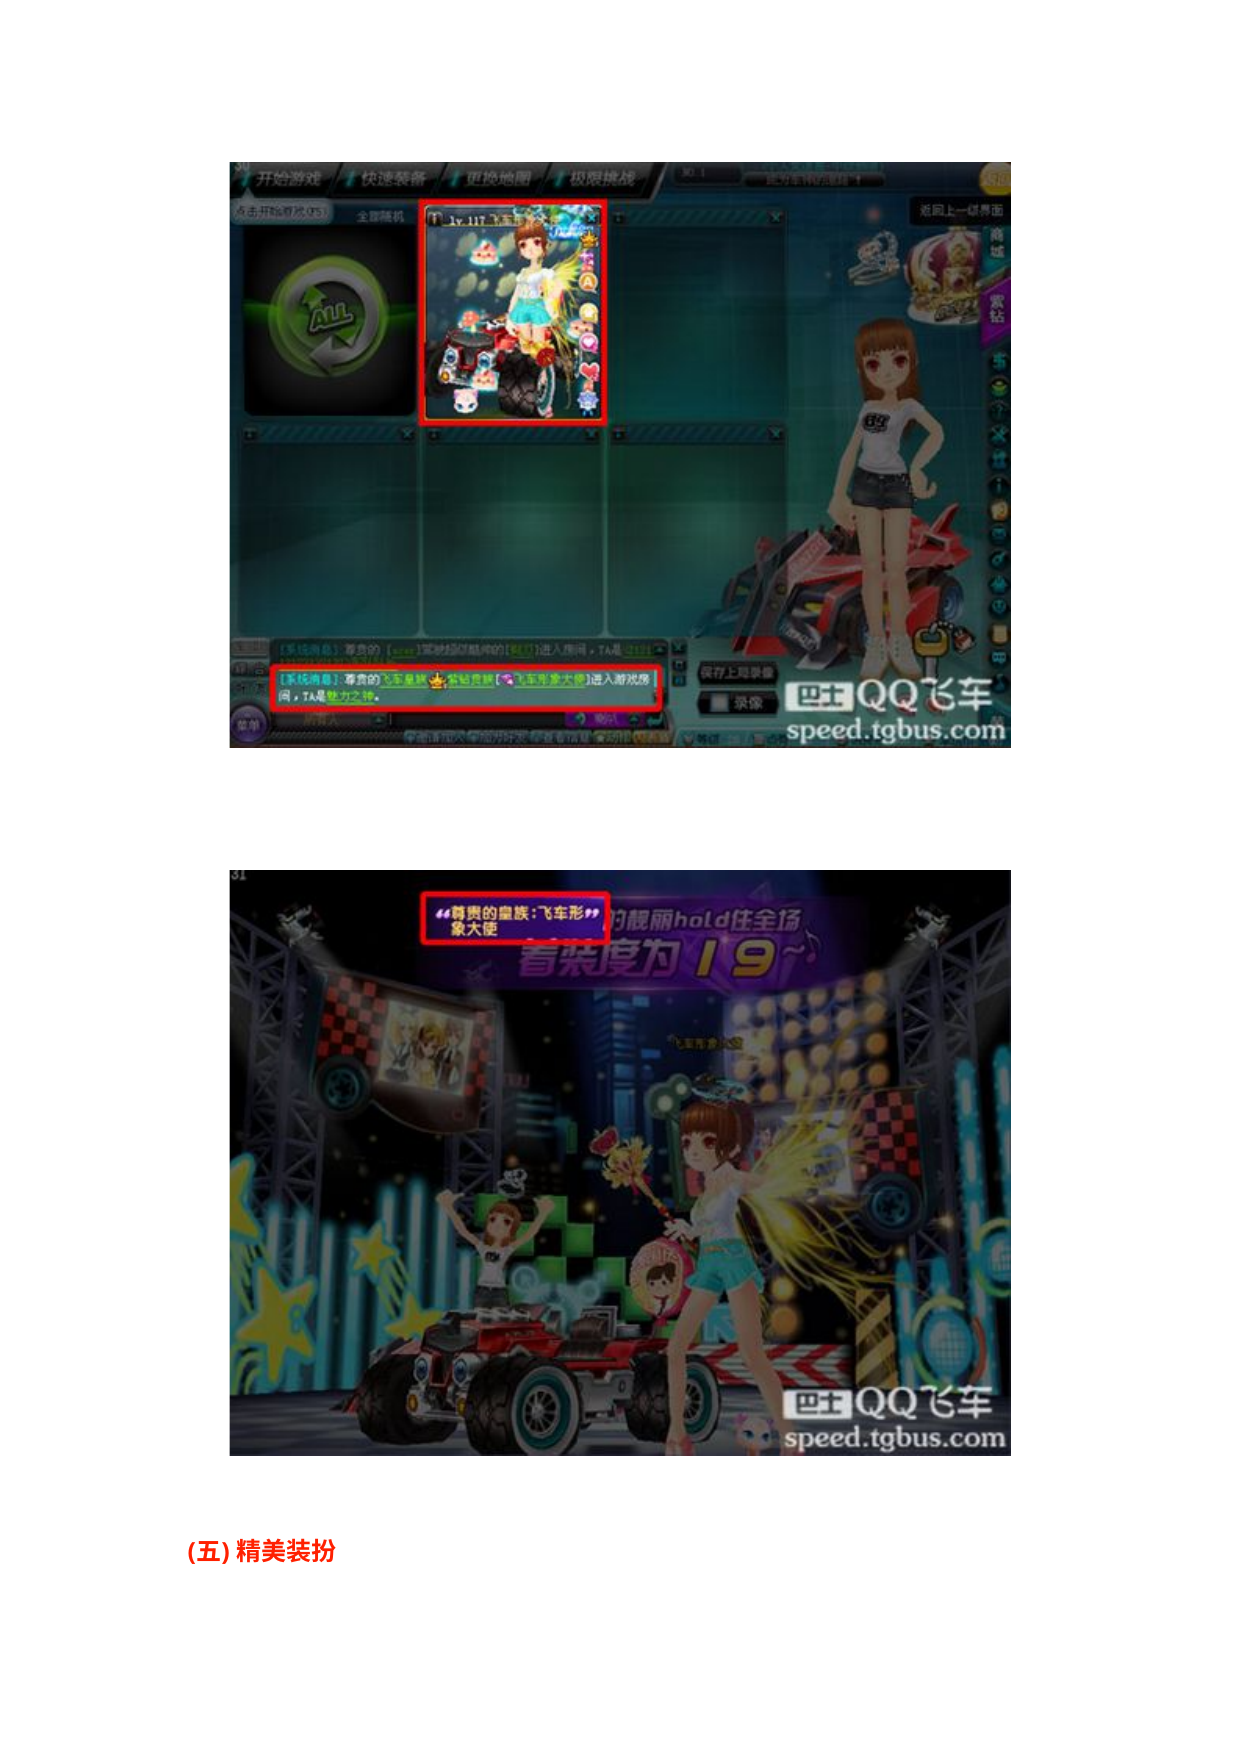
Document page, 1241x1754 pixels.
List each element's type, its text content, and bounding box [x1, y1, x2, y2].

text (五) 精美装扮 [187, 1517, 1053, 1582]
picture [229, 870, 1011, 1456]
picture [229, 162, 1011, 748]
